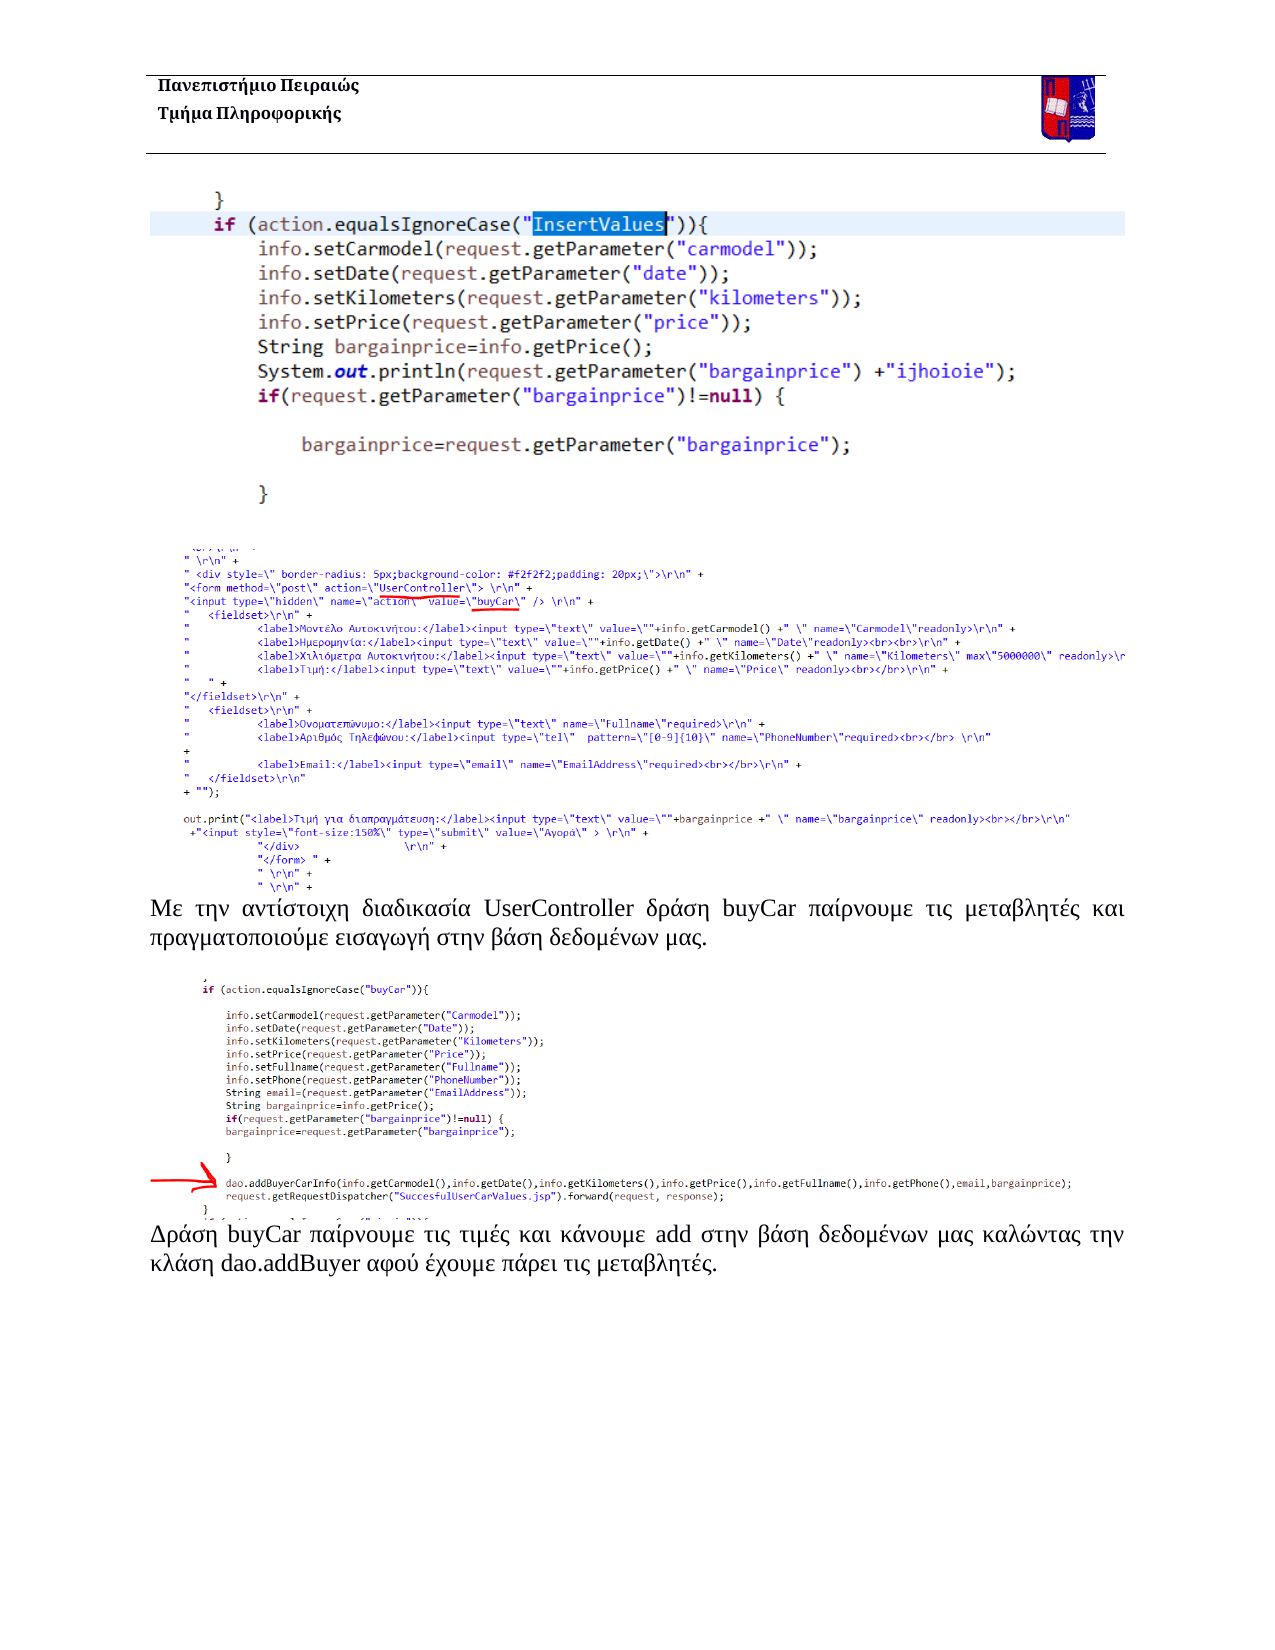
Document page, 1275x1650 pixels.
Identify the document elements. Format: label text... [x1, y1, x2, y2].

picture [150, 182, 1125, 521]
text Δράση buyCar παίρνουμε τις τιμές και κάνουμε add στην βάση δεδομένων μας καλώντας την κλάση dao.addBuyer αφού έχουμε πάρει τις μεταβλητές. [150, 1220, 1125, 1277]
picture [1041, 76, 1095, 143]
picture [150, 979, 1125, 1220]
text Με την αντίστοιχη διαδικασία UserController δράση buyCar παίρνουμε τις μεταβλητές και πραγματοποιούμε εισαγωγή στην βάση δεδομένων μας. [150, 893, 1125, 951]
picture [150, 549, 1125, 893]
